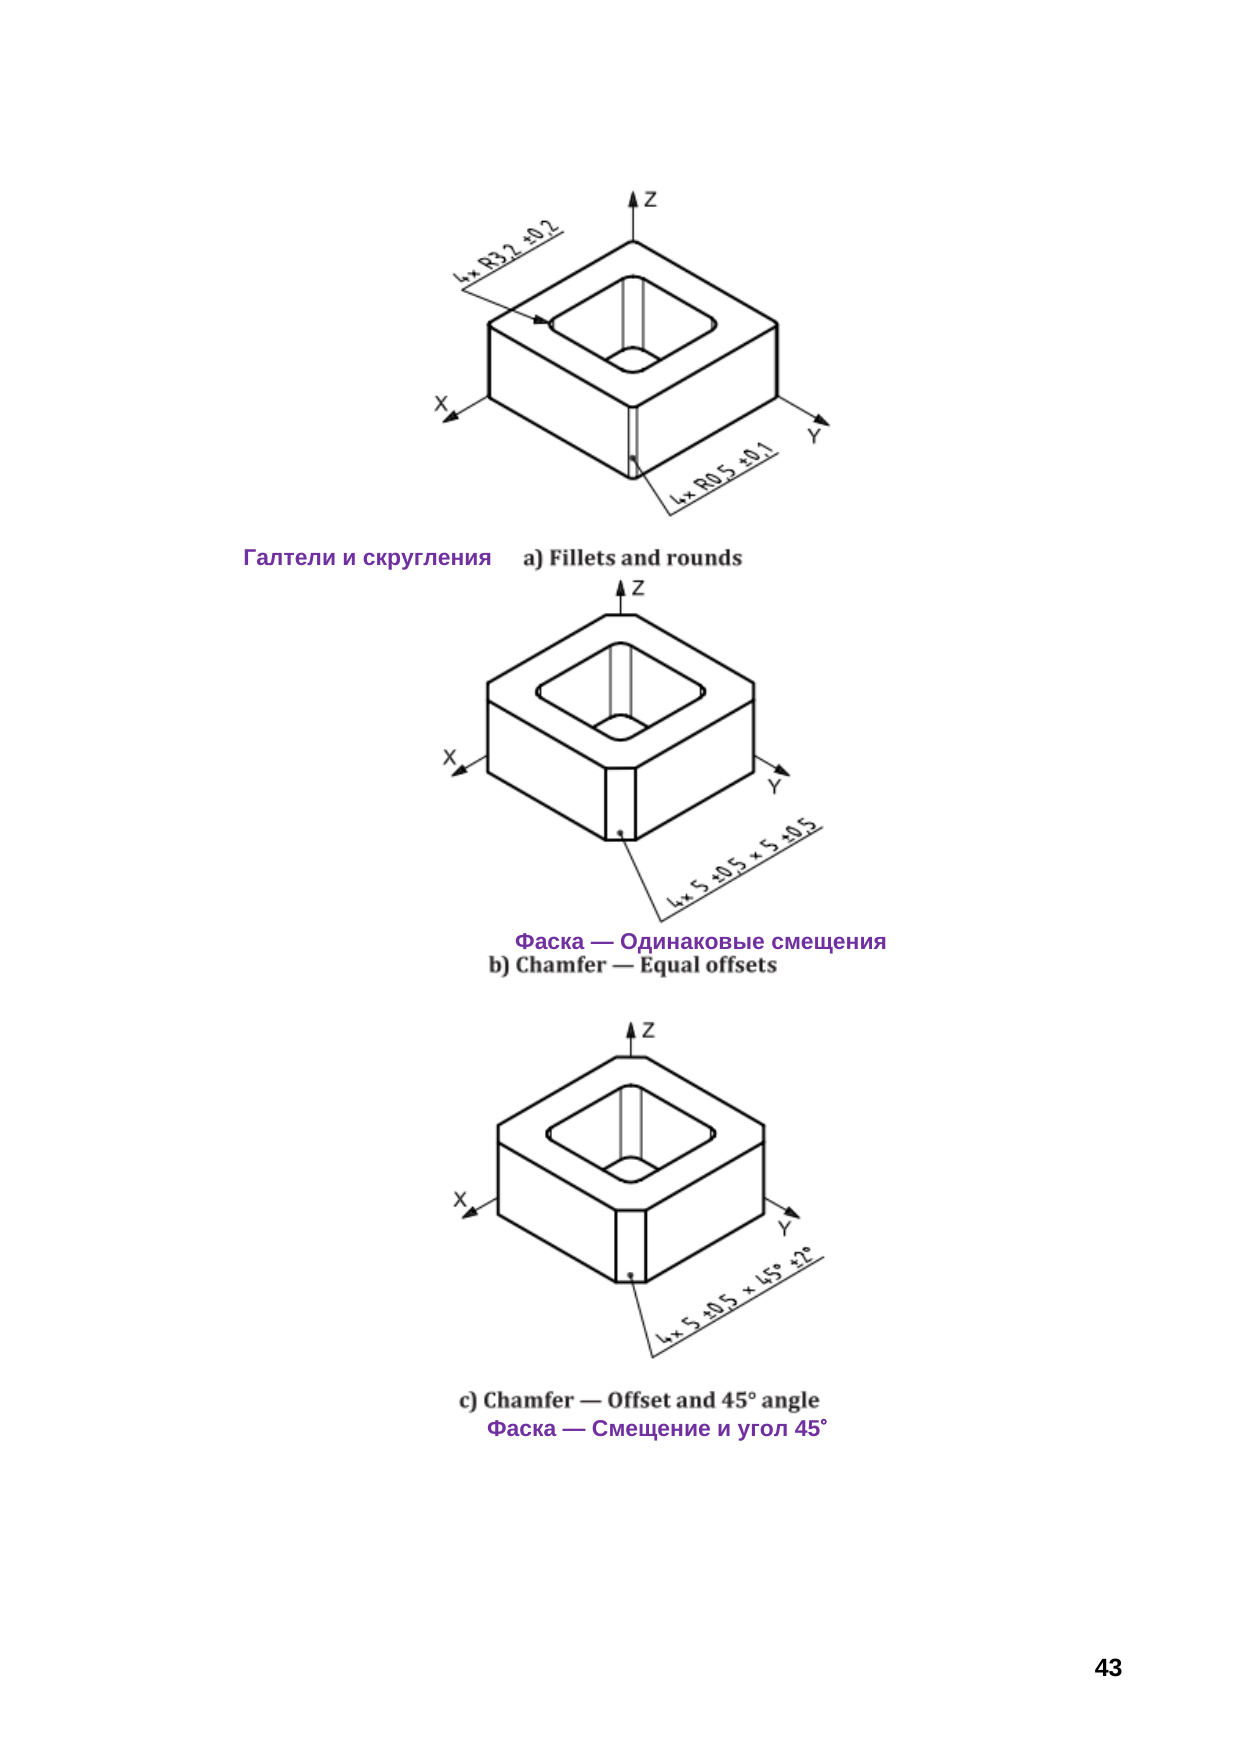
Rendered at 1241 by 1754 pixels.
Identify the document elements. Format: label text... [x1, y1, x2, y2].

picture [425, 160, 845, 1418]
list 43 [148, 1653, 1122, 1681]
